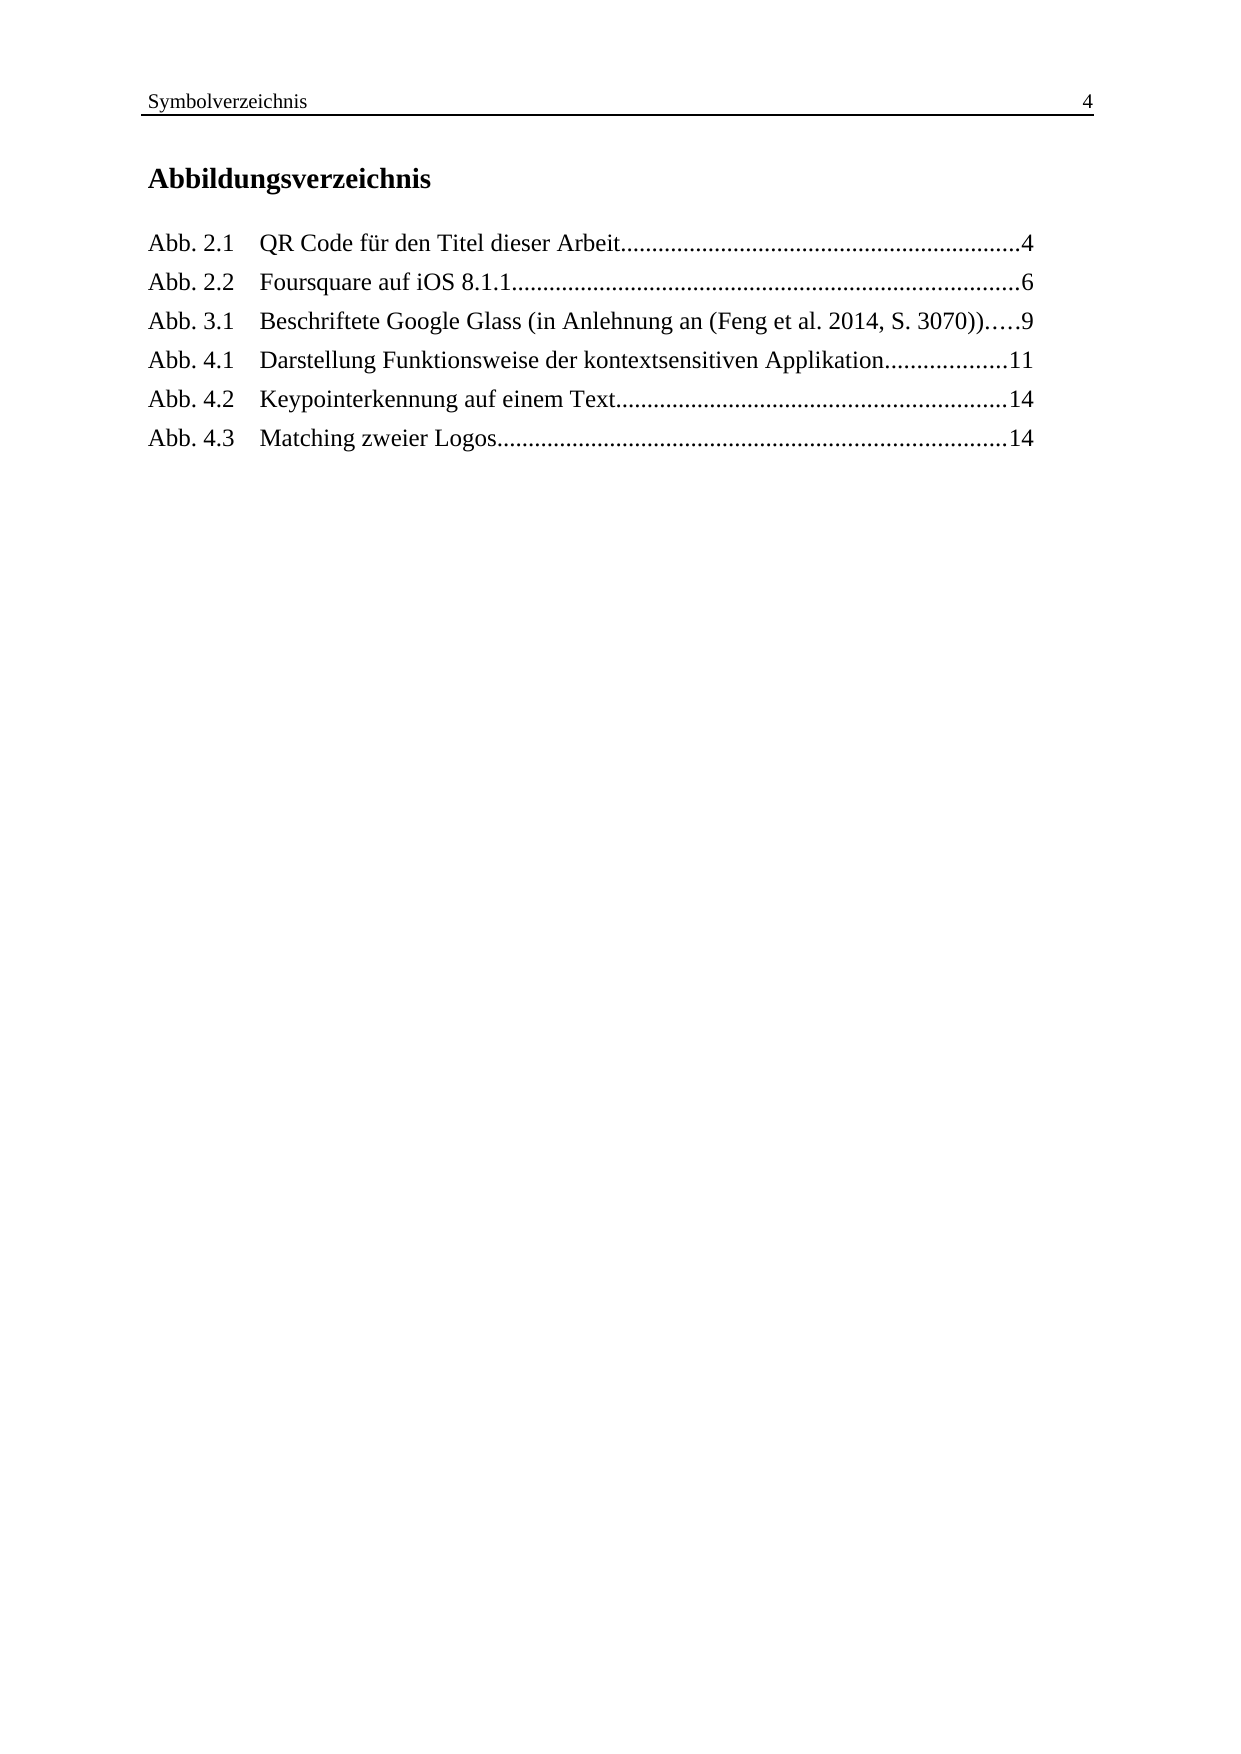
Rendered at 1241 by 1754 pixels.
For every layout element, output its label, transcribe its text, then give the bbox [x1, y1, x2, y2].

text Abb. 4.1 Darstellung Funktionsweise der kontextsensitiven Applikation 11 [148, 345, 1093, 374]
text Abb. 3.1 Beschriftete Google Glass (in Anlehnung an (Feng et al. 2014, S. 3070)) 9 [148, 306, 1093, 335]
text Abb. 4.2 Keypointerkennung auf einem Text 14 [148, 384, 1093, 413]
text Abb. 2.2 Foursquare auf iOS 8.1.1 6 [148, 267, 1093, 296]
subtitle Abbildungsverzeichnis [148, 161, 1093, 194]
text Abb. 4.3 Matching zweier Logos 14 [148, 423, 1093, 452]
text Abb. 2.1 QR Code für den Titel dieser Arbeit 4 [148, 228, 1093, 256]
